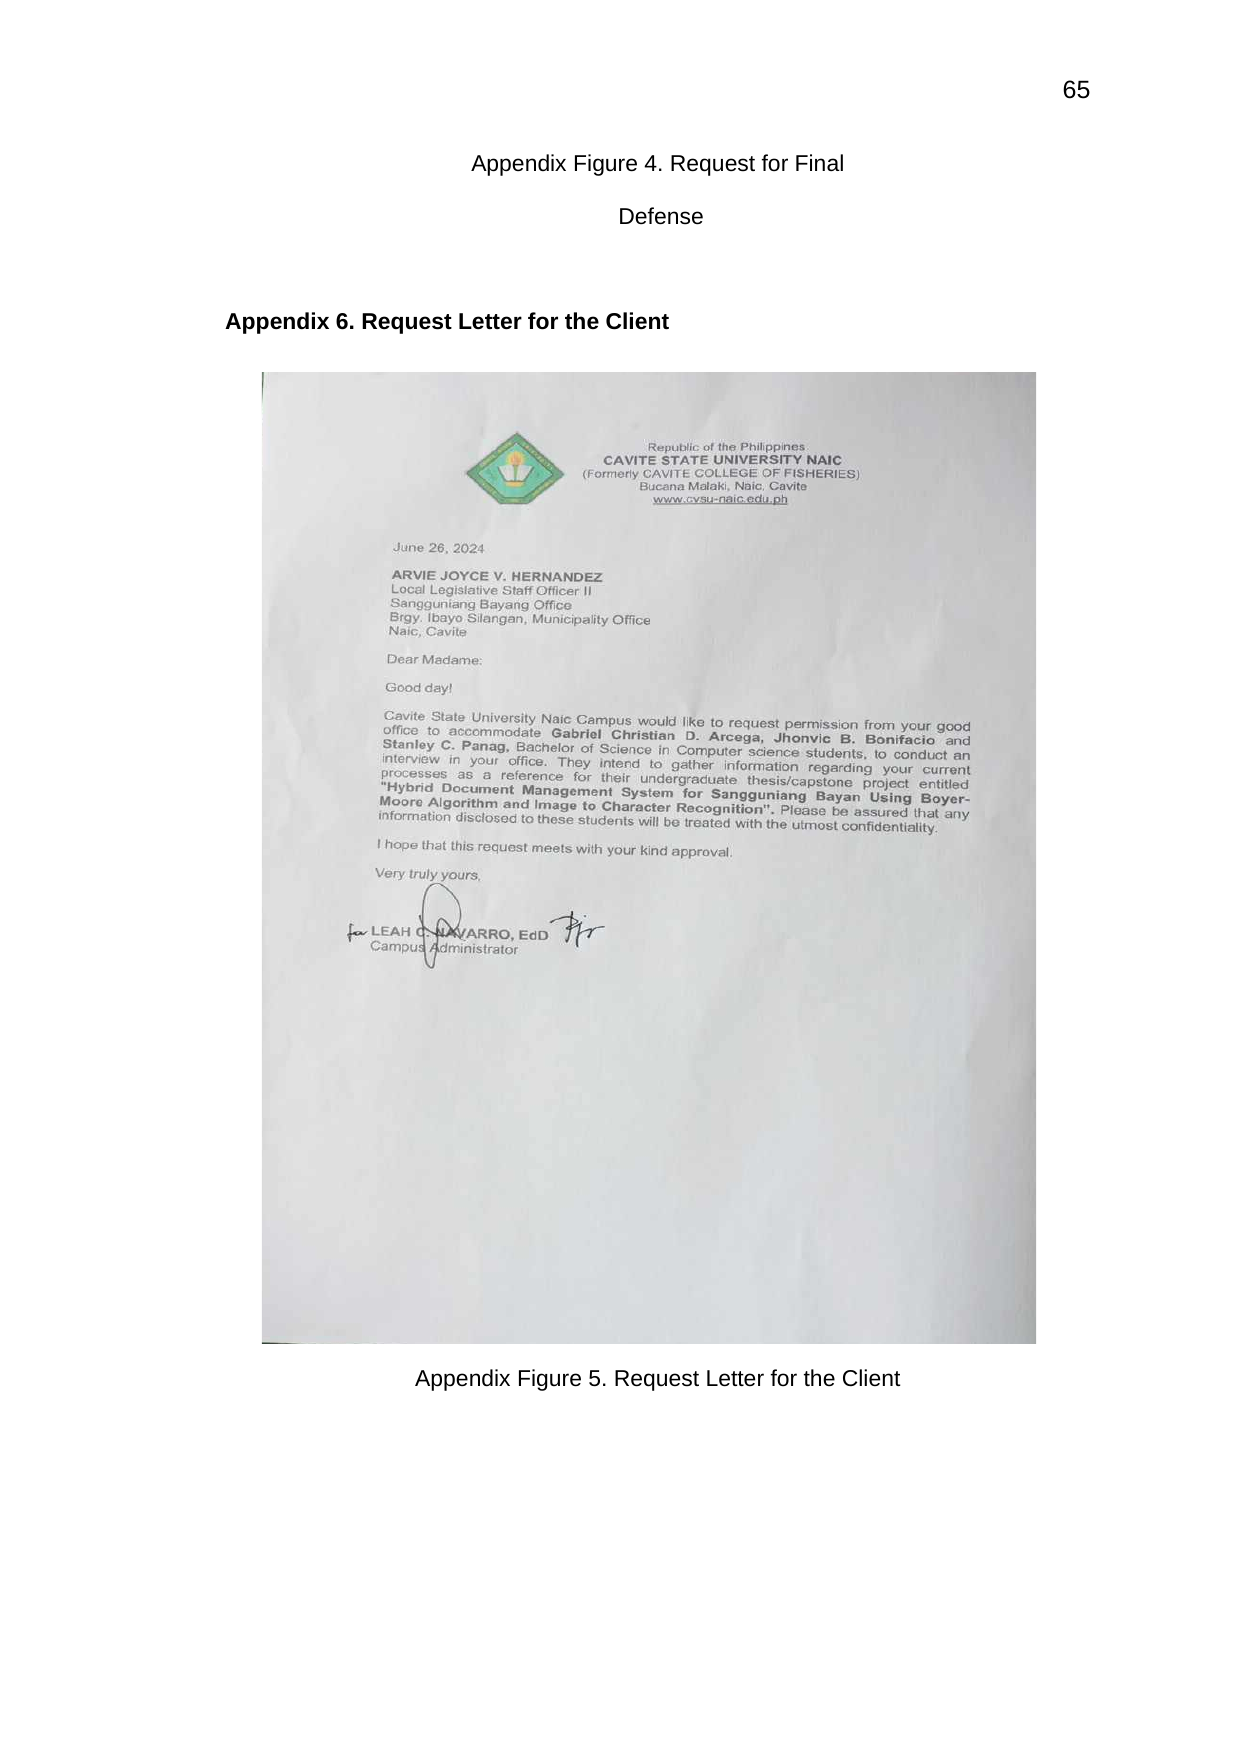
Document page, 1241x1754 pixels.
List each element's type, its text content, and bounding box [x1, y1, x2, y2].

text Defense [225, 203, 1090, 229]
text Appendix 6. Request Letter for the Client [225, 308, 1090, 334]
text Appendix Figure 4. Request for Final [225, 150, 1090, 176]
picture [261, 372, 1037, 1344]
